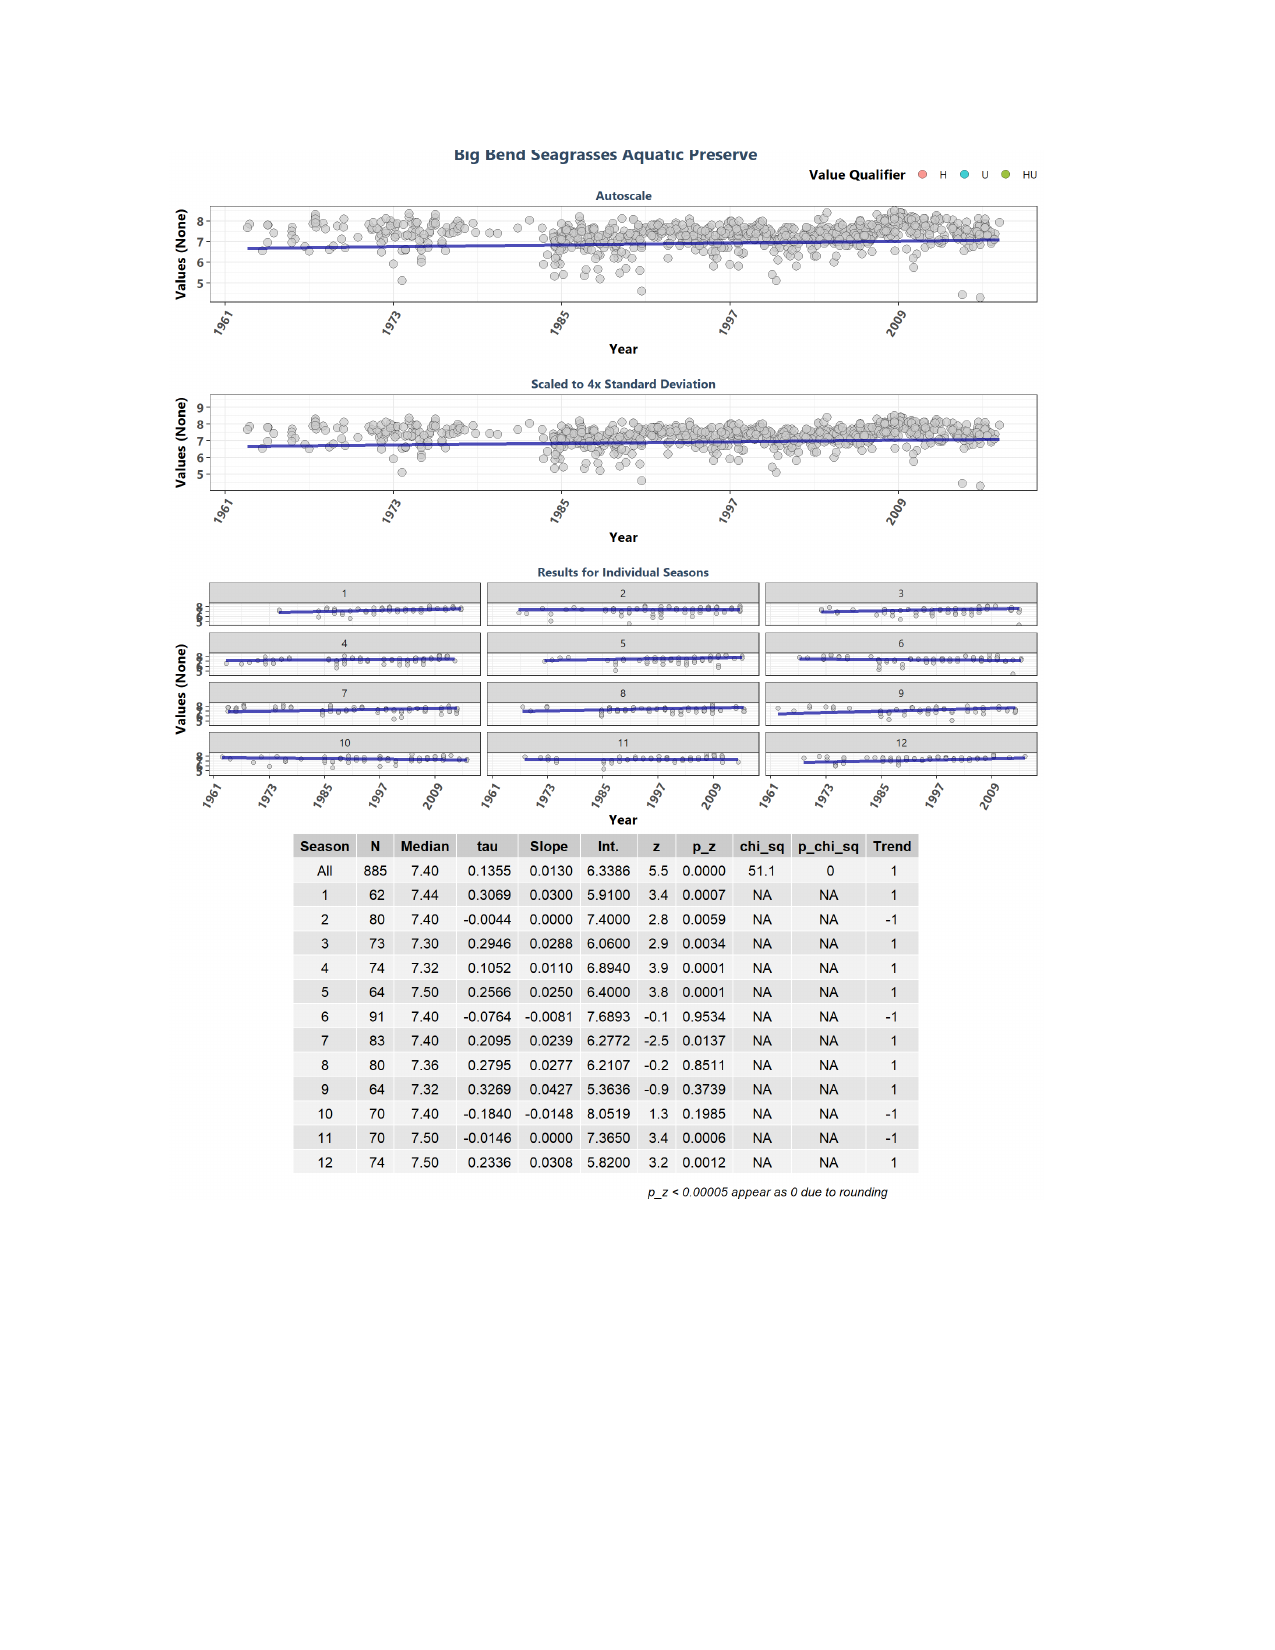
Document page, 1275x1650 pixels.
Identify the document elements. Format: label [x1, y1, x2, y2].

picture [168, 150, 1044, 1200]
